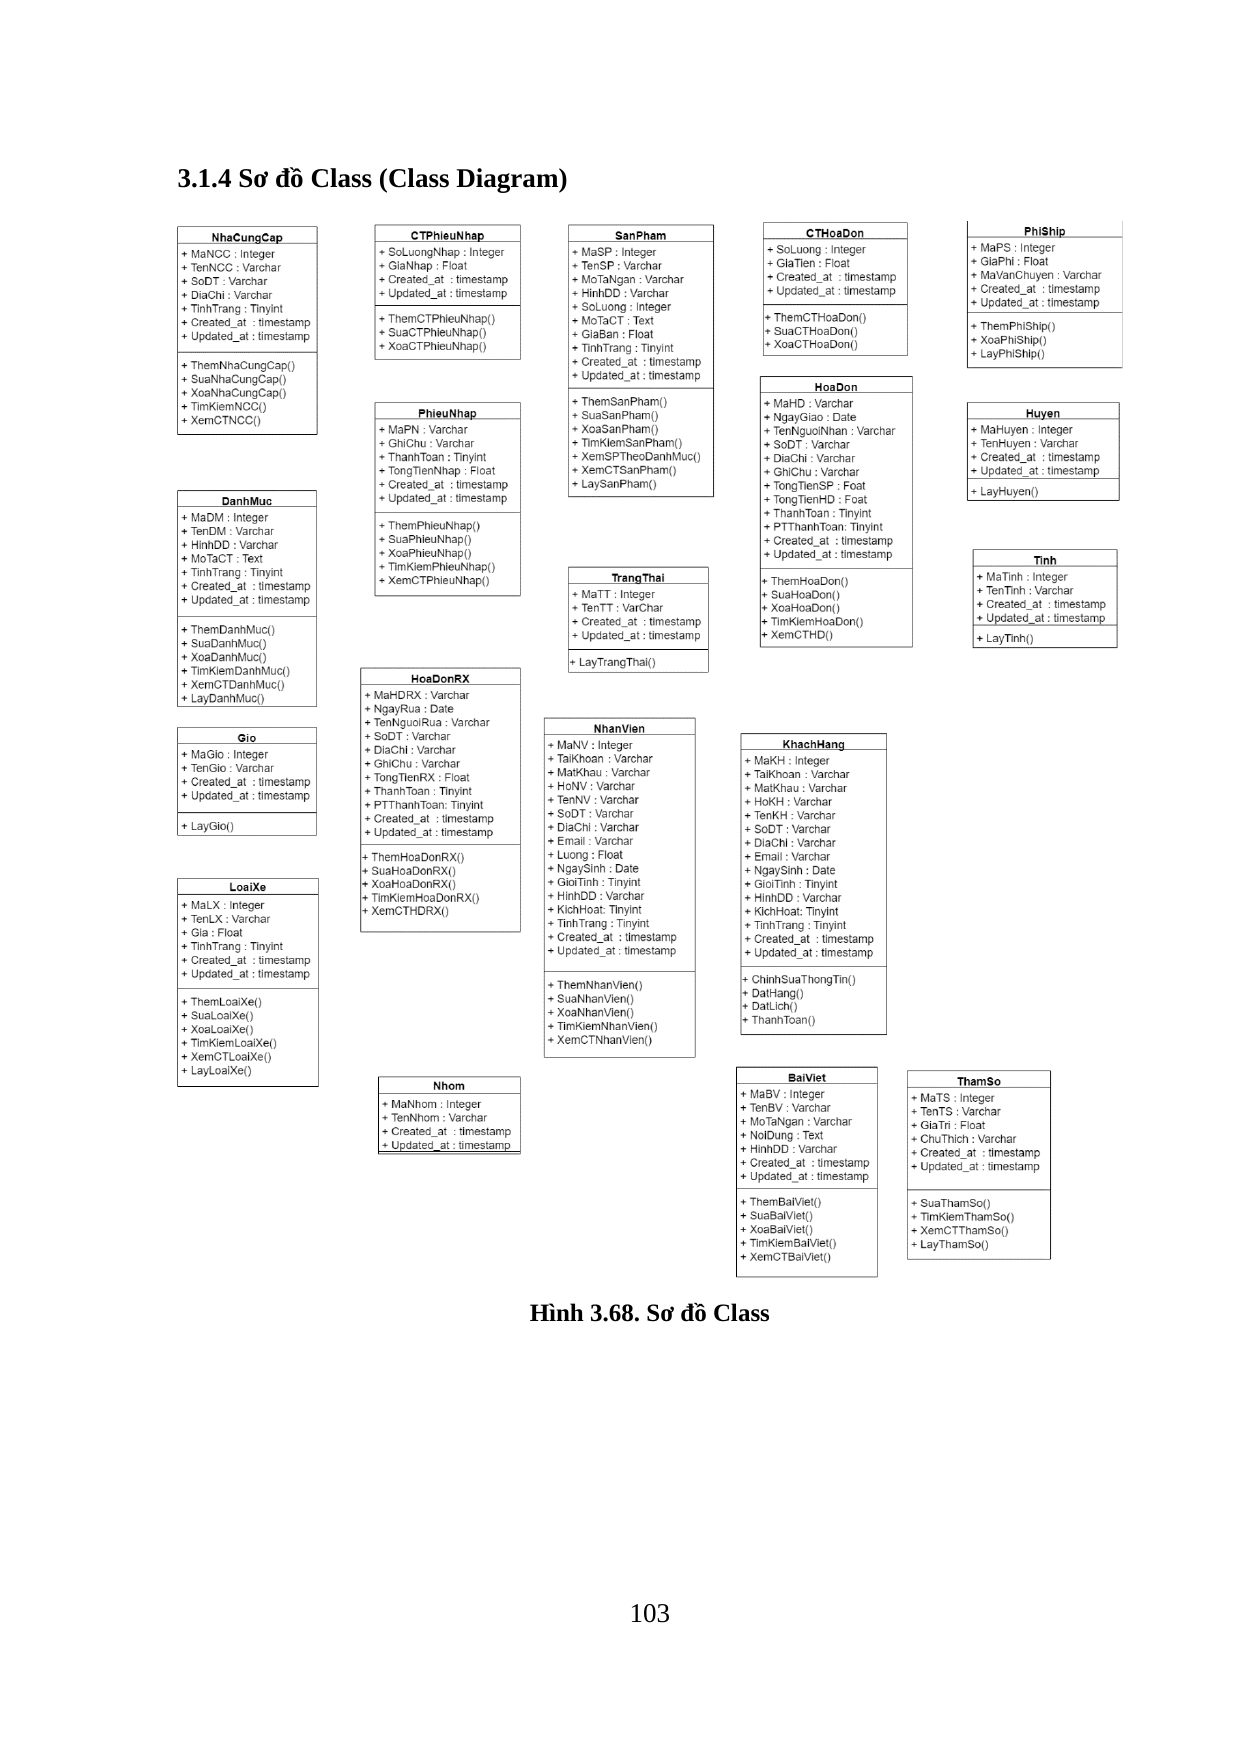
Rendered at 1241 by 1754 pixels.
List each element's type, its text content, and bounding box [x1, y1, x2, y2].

picture [177, 221, 1123, 1279]
subtitle Sơ đồ Class (Class Diagram) [177, 162, 1122, 193]
